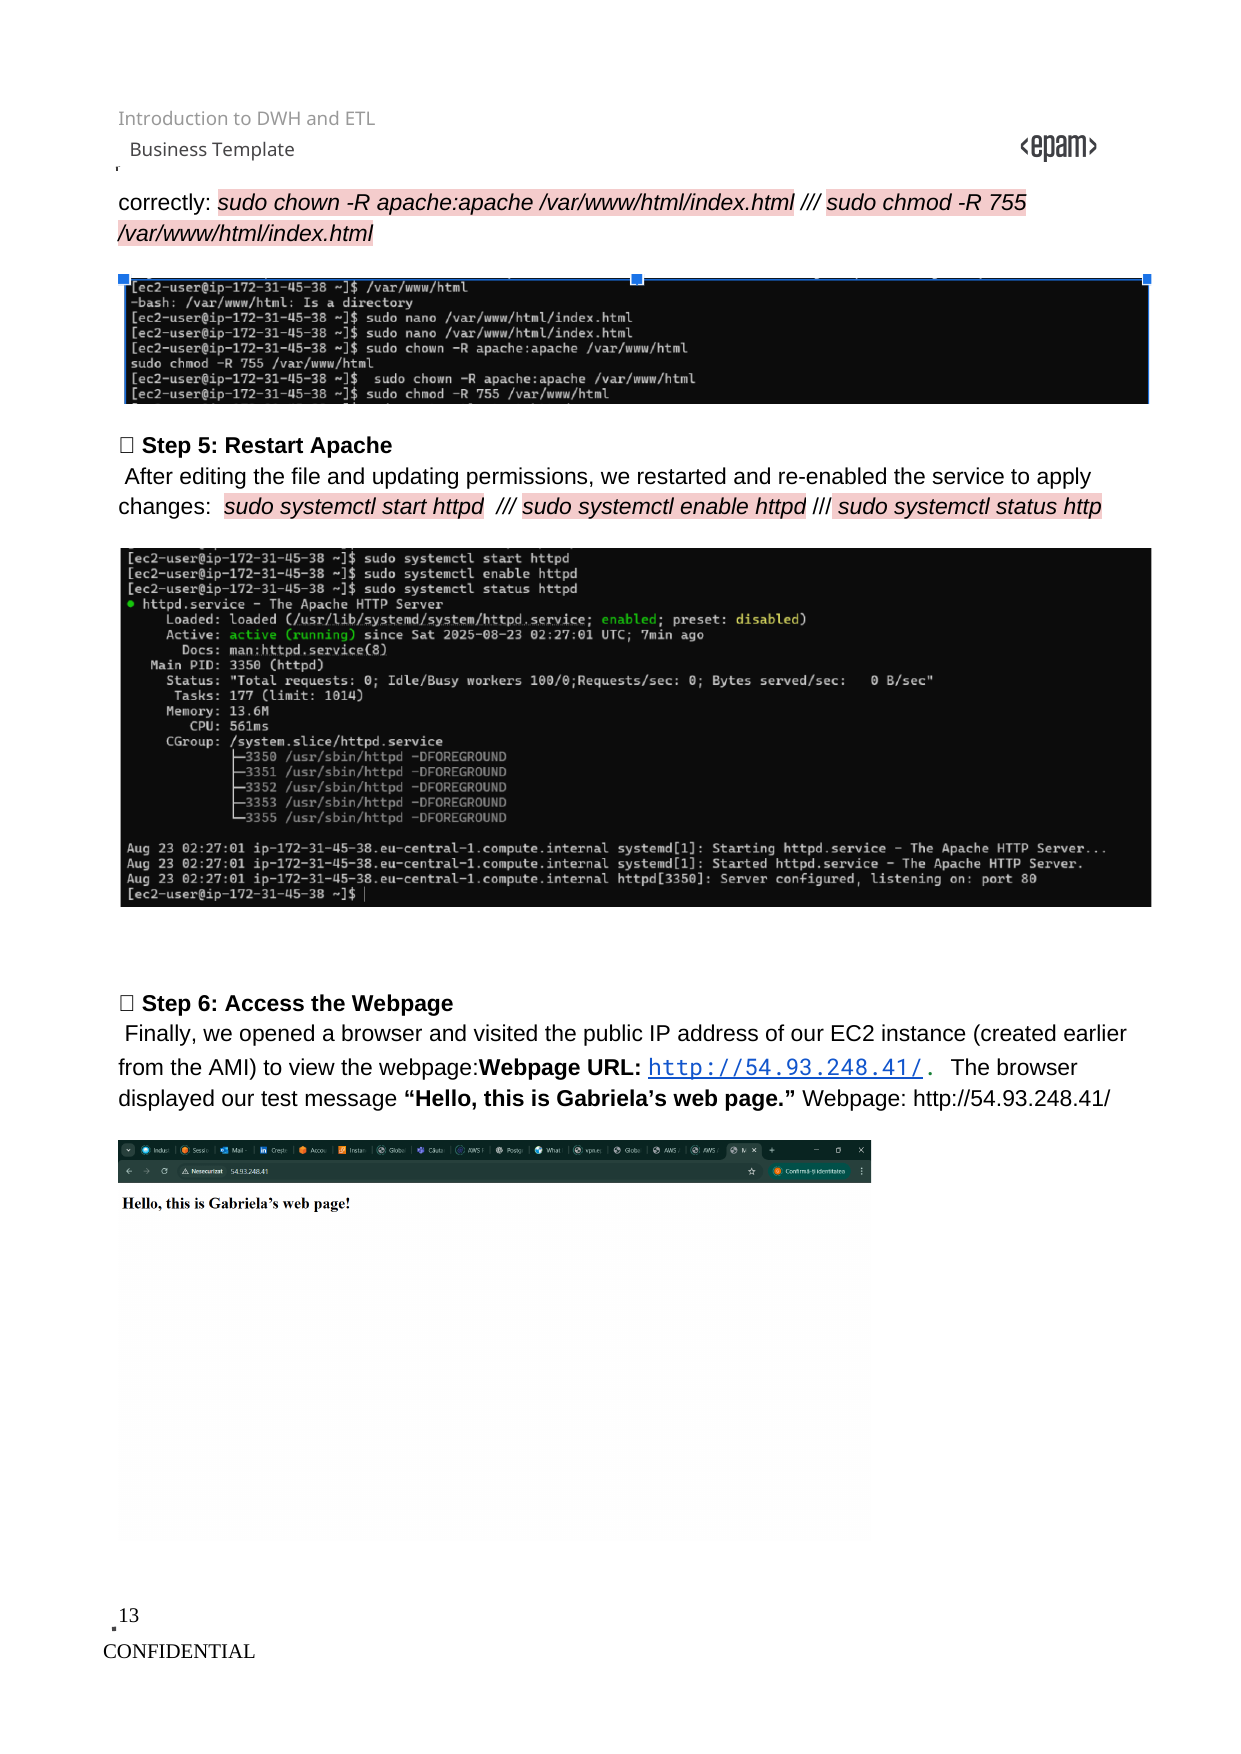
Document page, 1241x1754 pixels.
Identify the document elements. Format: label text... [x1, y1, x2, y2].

text 🔹 Step 5: Restart Apache After editing the file and updating permissions, we restarted and re-enabled the service to apply changes: sudo systemctl start httpd /// sudo systemctl enable httpd /// sudo systemctl status http [118, 432, 1152, 519]
picture [1020, 135, 1097, 162]
picture [118, 548, 1152, 907]
picture [118, 1140, 872, 1541]
picture [118, 274, 1152, 404]
text 🔹 Step 6: Access the Webpage Finally, we opened a browser and visited the public IP address of our EC2 instance (created earlier from the AMI) to view the webpage:Webpage URL: http://54.93.248.41/. The browser displayed our test message “Hello, this is Gabriela’s web page.” Webpage: http://54.93.248.41/ [118, 990, 1152, 1112]
